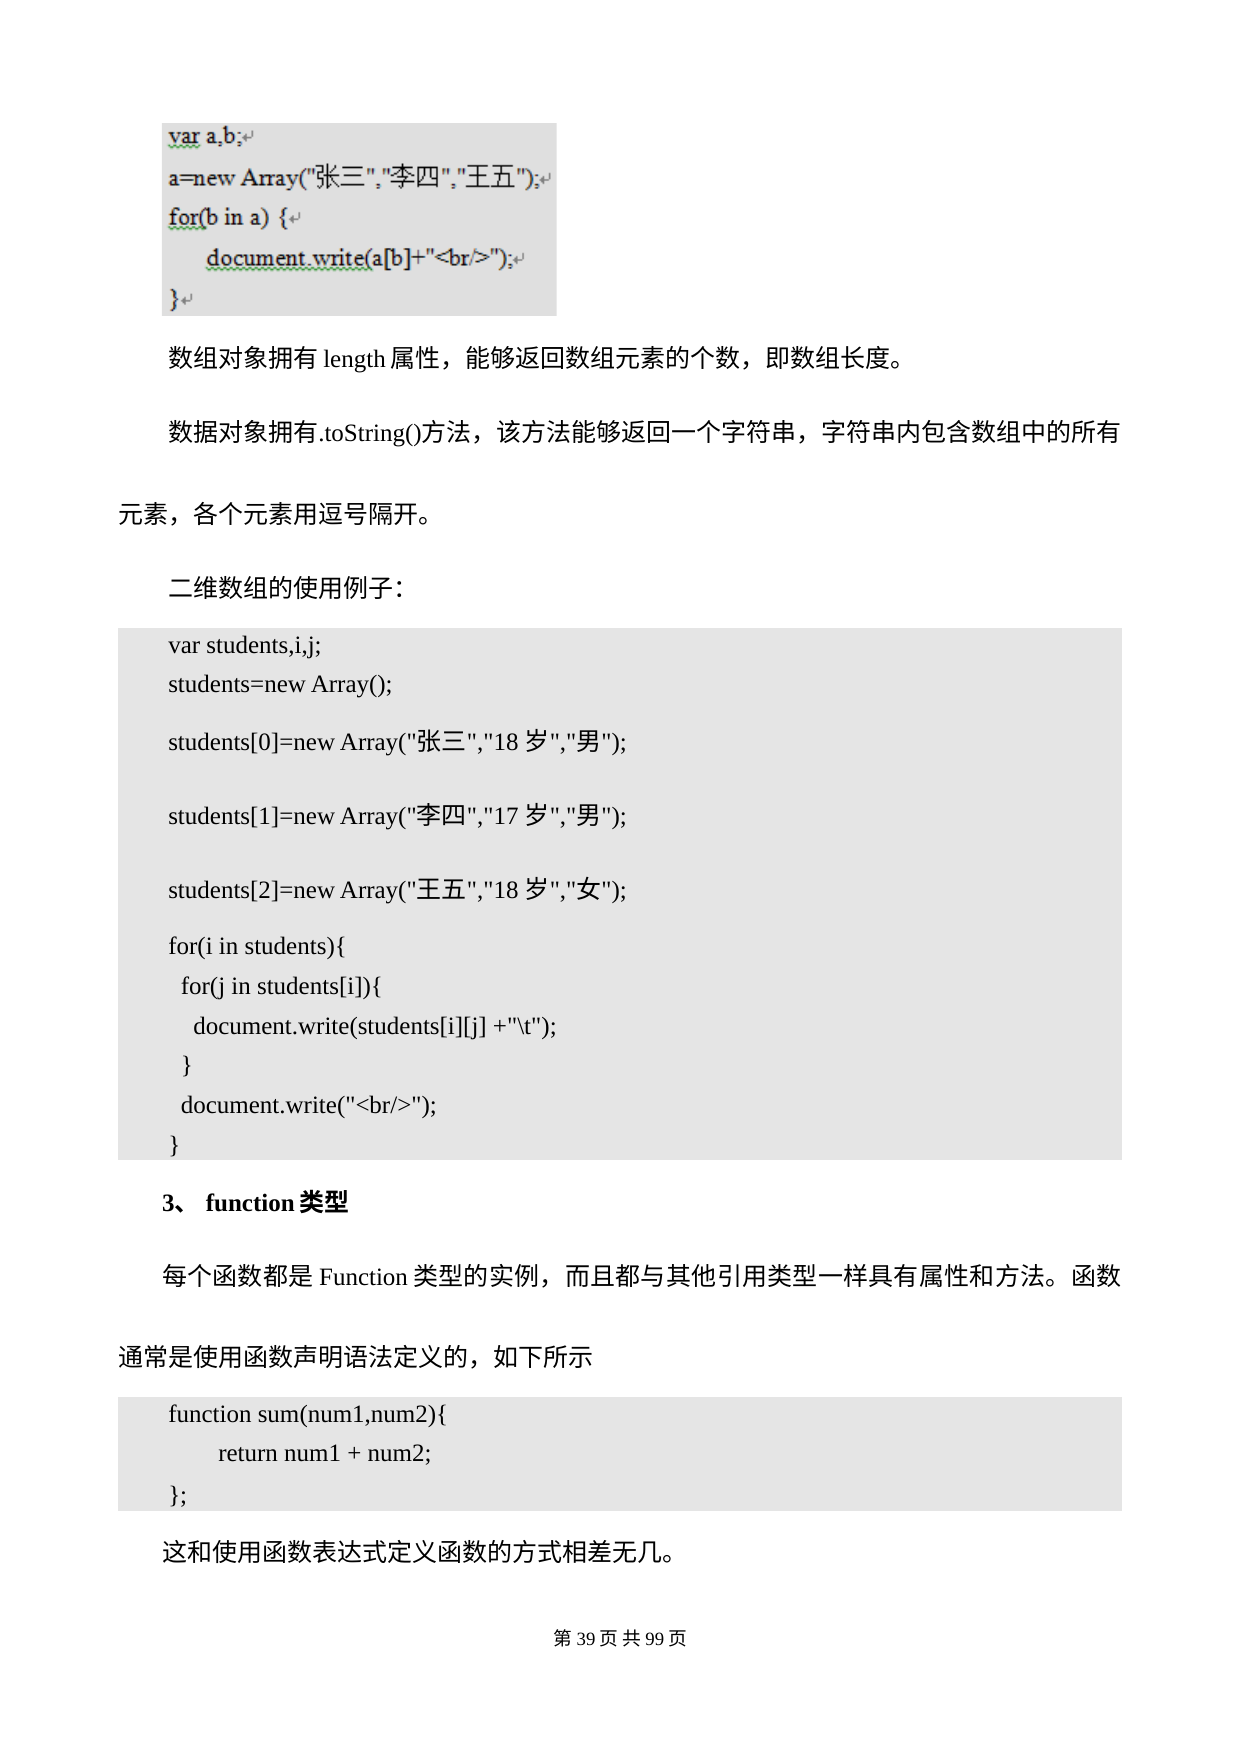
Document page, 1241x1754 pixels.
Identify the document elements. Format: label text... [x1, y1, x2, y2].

picture [161, 123, 557, 316]
text var students,i,j; [118, 628, 1122, 660]
text } [118, 1128, 1122, 1160]
text 二维数组的使用例子： [118, 554, 1122, 619]
text students[0]=new Array("张三","18 岁","男"); [118, 707, 1122, 772]
text students[2]=new Array("王五","18 岁","女"); [118, 855, 1122, 920]
text } [118, 1048, 1122, 1081]
text students=new Array(); [118, 668, 1122, 700]
text for(j in students[i]){ [118, 969, 1122, 1002]
text 数组对象拥有length属性，能够返回数组元素的个数，即数组长度。 [118, 324, 1122, 389]
text 数据对象拥有.toString()方法，该方法能够返回一个字符串，字符串内包含数组中的所有元素，各个元素用逗号隔开。 [118, 398, 1122, 545]
text document.write("<br/>"); [118, 1088, 1122, 1121]
text return num1 + num2; [118, 1437, 1122, 1469]
text for(i in students){ [118, 929, 1122, 962]
text 这和使用函数表达式定义函数的方式相差无几。 [118, 1518, 1122, 1583]
text function sum(num1,num2){ [118, 1397, 1122, 1429]
text document.write(students[i][j] +"\t"); [118, 1009, 1122, 1041]
text 每个函数都是Function类型的实例，而且都与其他引用类型一样具有属性和方法。函数通常是使用函数声明语法定义的，如下所示 [118, 1242, 1122, 1388]
text students[1]=new Array("李四","17 岁","男"); [118, 781, 1122, 846]
text }; [118, 1478, 1122, 1511]
list function类型 [162, 1168, 1122, 1233]
